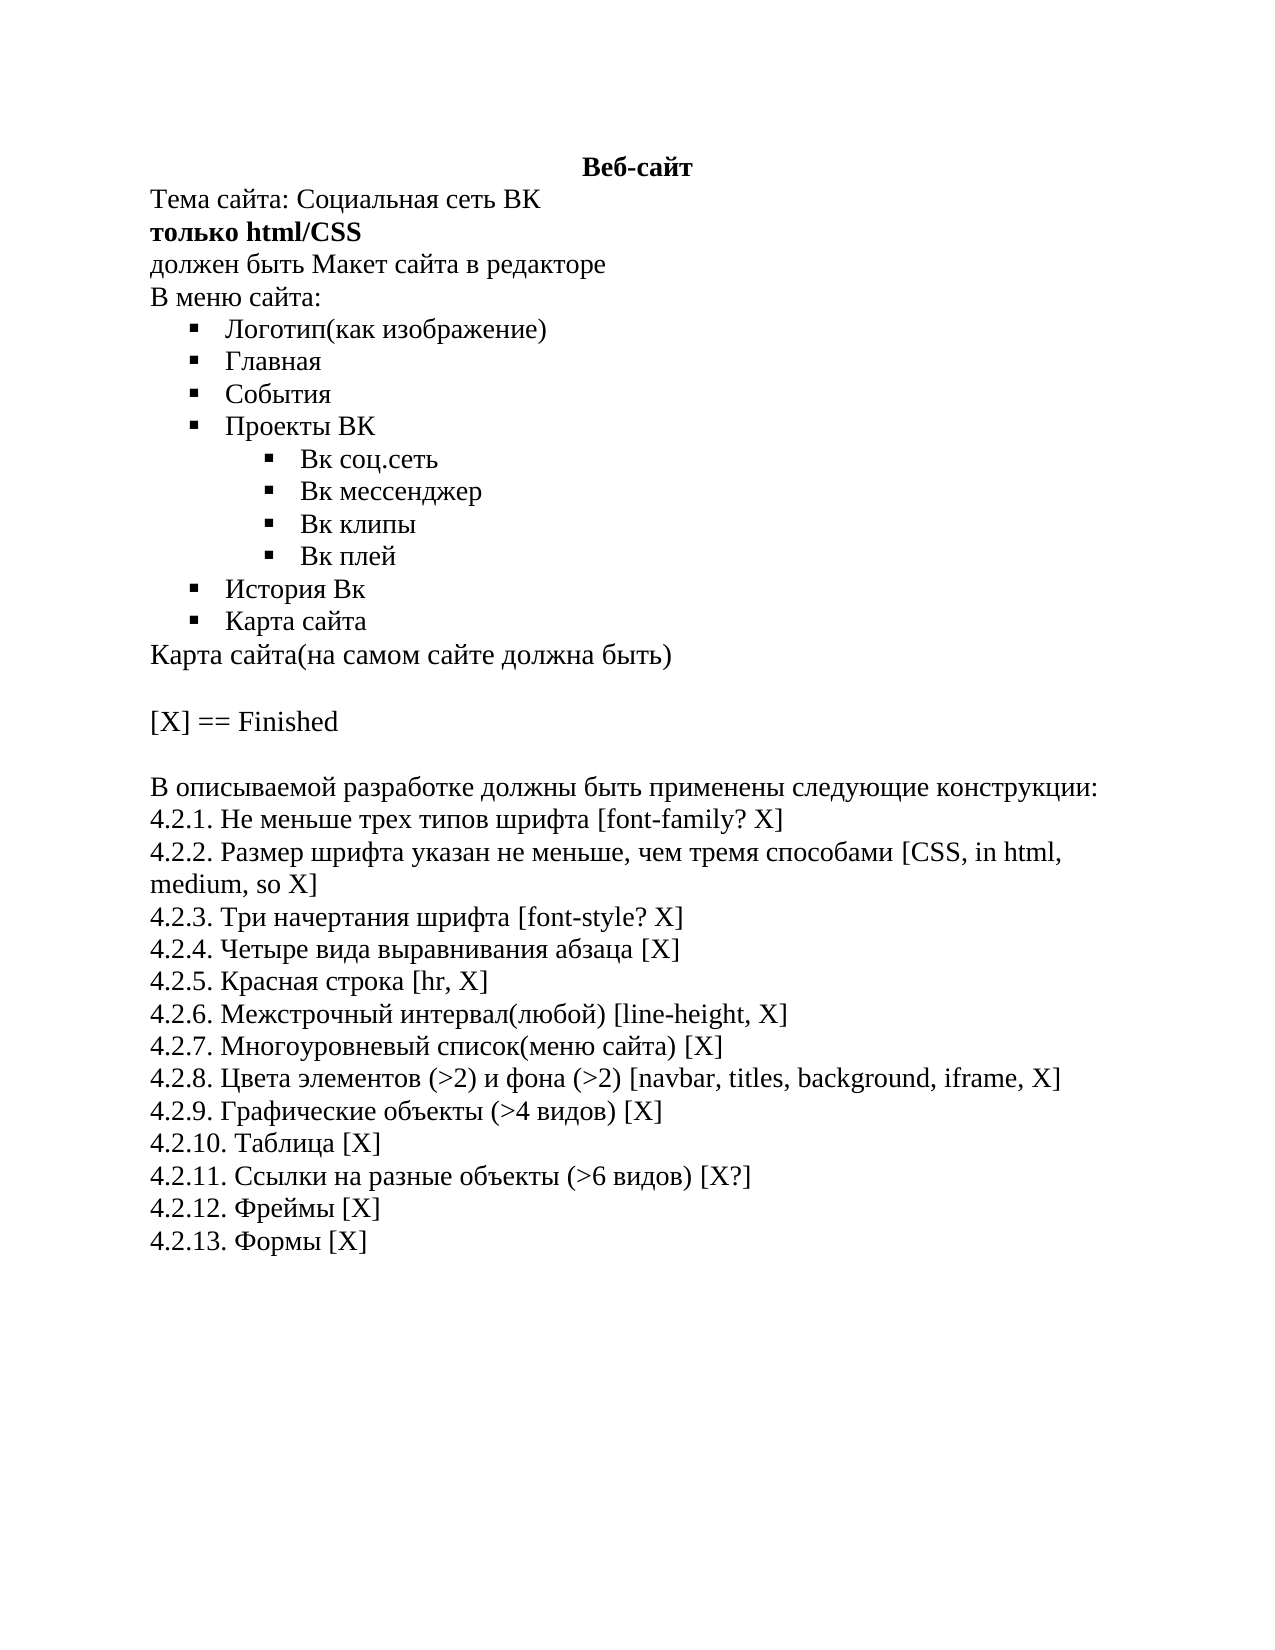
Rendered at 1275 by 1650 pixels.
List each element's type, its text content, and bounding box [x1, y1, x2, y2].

list Вк плей [262, 539, 1125, 572]
text 4.2.3. Три начертания шрифта [font-style? X] [150, 899, 1125, 932]
list События [187, 377, 1125, 409]
list Проекты ВК [187, 409, 1125, 442]
list Вк клипы [262, 507, 1125, 539]
text В описываемой разработке должны быть применены следующие конструкции: [150, 770, 1125, 802]
text должен быть Макет сайта в редакторе [150, 247, 1125, 279]
text Карта сайта(на самом сайте должна быть) [150, 637, 1125, 671]
text 4.2.4. Четыре вида выравнивания абзаца [X] [150, 932, 1125, 964]
text 4.2.7. Многоуровневый список(меню сайта) [X] [150, 1029, 1125, 1062]
text 4.2.10. Таблица [X] [150, 1126, 1125, 1159]
text Тема сайта: Социальная сеть ВК [150, 182, 1125, 215]
text В меню сайта: [150, 279, 1125, 312]
text 4.2.2. Размер шрифта указан не меньше, чем тремя способами [CSS, in html, medium, so X] [150, 835, 1125, 899]
text 4.2.12. Фреймы [X] [150, 1191, 1125, 1223]
text 4.2.8. Цвета элементов (>2) и фона (>2) [navbar, titles, background, iframe, X] [150, 1062, 1125, 1094]
text Веб-сайт [150, 150, 1125, 182]
text [X] == Finished [150, 704, 1125, 738]
text только html/CSS [150, 215, 1125, 247]
text 4.2.5. Красная строка [hr, X] [150, 964, 1125, 997]
text 4.2.13. Формы [X] [150, 1223, 1125, 1256]
list История Вк [187, 572, 1125, 604]
text 4.2.9. Графические объекты (>4 видов) [X] [150, 1094, 1125, 1126]
text 4.2.11. Ссылки на разные объекты (>6 видов) [X?] [150, 1159, 1125, 1191]
list Вк мессенджер [262, 474, 1125, 507]
list Главная [187, 344, 1125, 377]
text 4.2.1. Не меньше трех типов шрифта [font-family? X] [150, 802, 1125, 835]
list Карта сайта [187, 604, 1125, 637]
list Вк соц.сеть [262, 442, 1125, 474]
text 4.2.6. Межстрочный интервал(любой) [line-height, X] [150, 997, 1125, 1029]
list Логотип(как изображение) [187, 312, 1125, 344]
